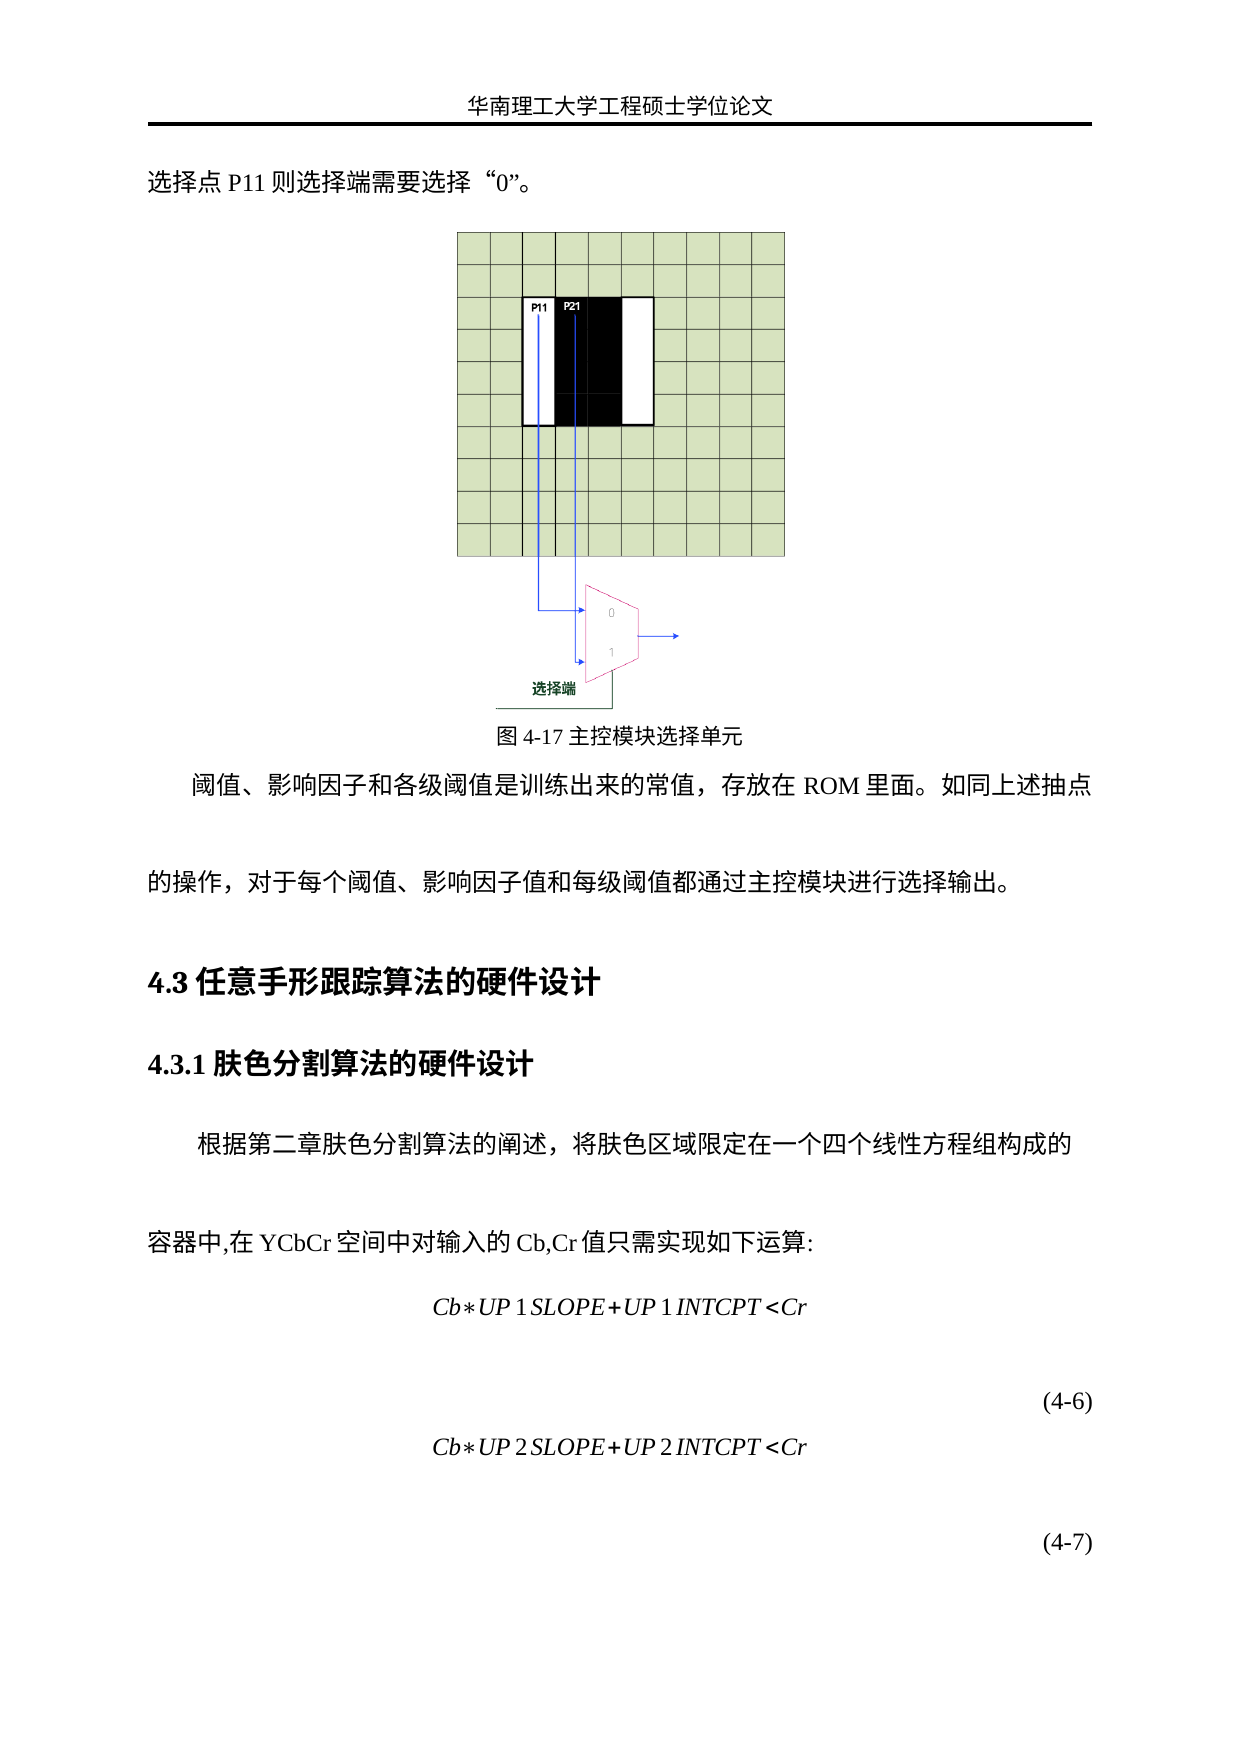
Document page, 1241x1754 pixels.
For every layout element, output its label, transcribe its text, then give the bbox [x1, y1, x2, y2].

text 根据第二章肤色分割算法的阐述，将肤色区域限定在一个四个线性方程组构成的容器中,在YCbCr空间中对输入的Cb,Cr值只需实现如下运算: [148, 1110, 1092, 1273]
text (4-6) [148, 1384, 1092, 1417]
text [148, 148, 1092, 213]
text 阈值、影响因子和各级阈值是训练出来的常值，存放在ROM里面。如同上述抽点的操作，对于每个阈值、影响因子值和每级阈值都通过主控模块进行选择输出。 [148, 751, 1092, 913]
subtitle 4.3.1 肤色分割算法的硬件设计 [148, 1029, 1092, 1094]
subtitle 4.3 任意手形跟踪算法的硬件设计 [148, 948, 1092, 1013]
text (4-7) [148, 1525, 1092, 1558]
text 图4-17 主控模块选择单元 [173, 718, 1067, 751]
